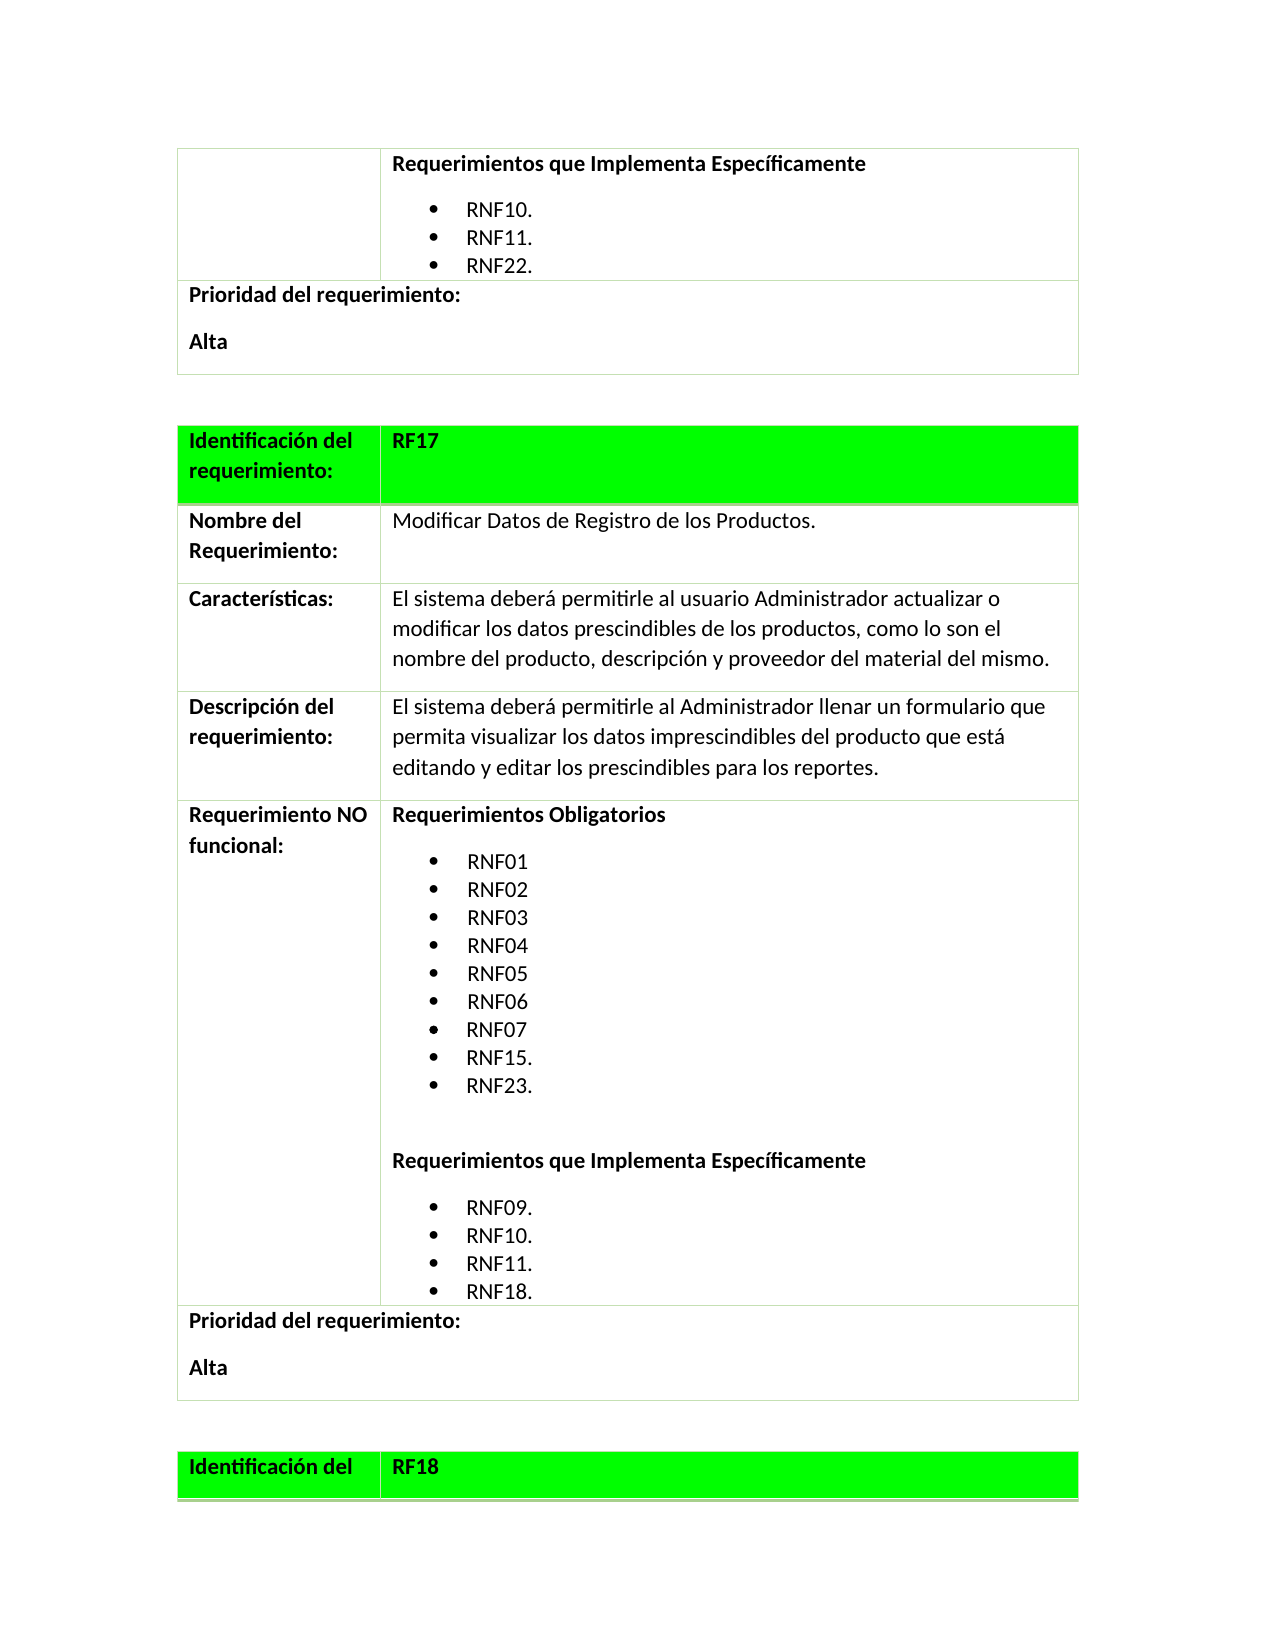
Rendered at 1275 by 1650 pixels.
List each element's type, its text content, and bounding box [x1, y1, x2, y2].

table_header Identificación del requerimiento: [178, 426, 380, 503]
table_cell Requerimientos Obligatorios RNF01 RNF02 RNF03 RNF04 RNF05 RNF06 RNF07 RNF15. RNF23. Requerimientos que Implementa Específicamente RNF09. RNF10. RNF11. RNF18. [381, 801, 1078, 1305]
table_header RF17 [381, 426, 1078, 503]
table_cell Descripción del requerimiento: [178, 692, 380, 799]
table_cell Nombre del Requerimiento: [178, 506, 380, 583]
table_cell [381, 149, 1078, 279]
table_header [178, 1452, 380, 1498]
table_cell El sistema deberá permitirle al Administrador llenar un formulario que permita visualizar los datos imprescindibles del producto que está editando y editar los prescindibles para los reportes. [381, 692, 1078, 799]
table_cell El sistema deberá permitirle al usuario Administrador actualizar o modificar los datos prescindibles de los productos, como lo son el nombre del producto, descripción y proveedor del material del mismo. [381, 584, 1078, 691]
table_header RF18 [381, 1452, 1078, 1498]
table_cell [178, 149, 380, 279]
table_cell Modificar Datos de Registro de los Productos. [381, 506, 1078, 583]
table_cell Características: [178, 584, 380, 691]
table_cell Requerimiento NO funcional: [178, 801, 380, 1305]
table_cell Prioridad del requerimiento: Alta [178, 1306, 1078, 1400]
table_cell Prioridad del requerimiento: Alta [178, 281, 1078, 374]
